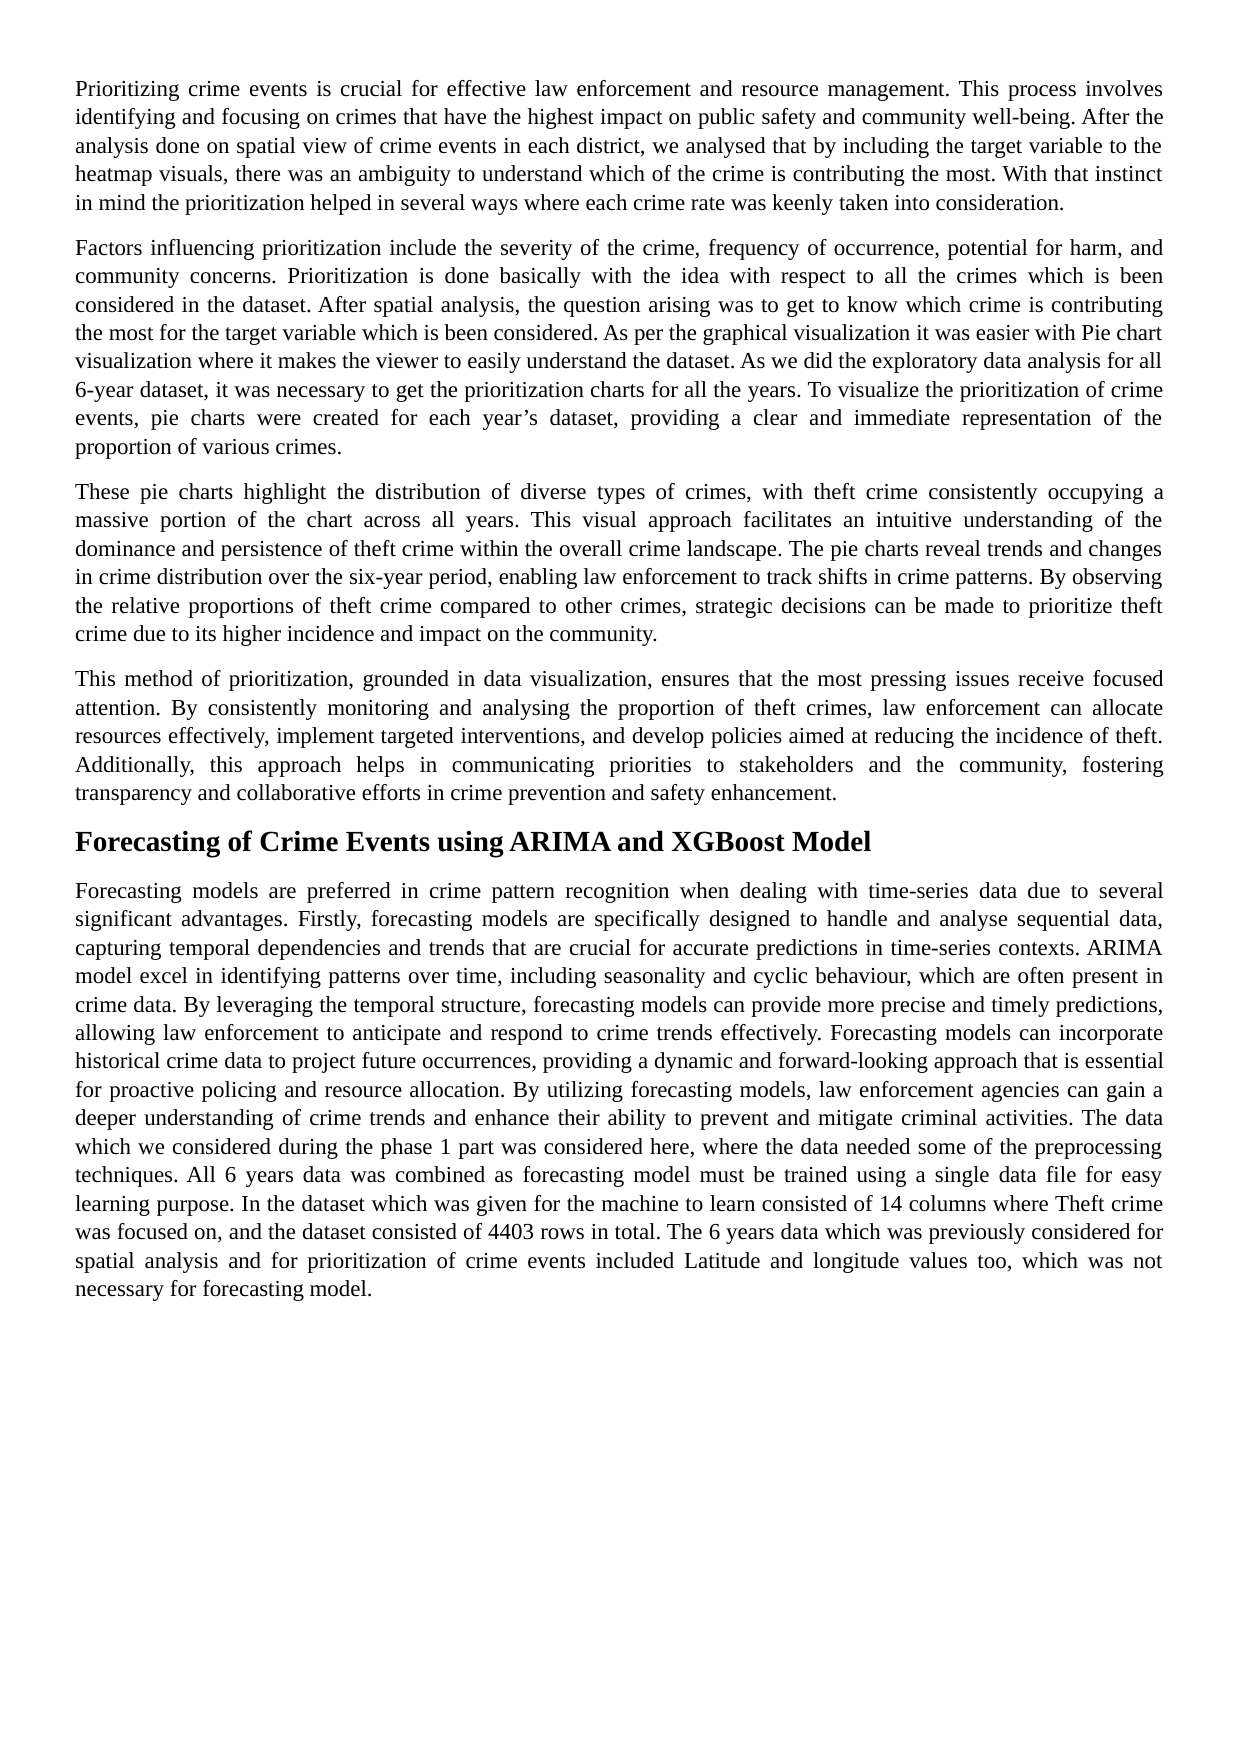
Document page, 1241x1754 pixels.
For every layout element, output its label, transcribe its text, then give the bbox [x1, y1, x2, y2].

text Factors influencing prioritization include the severity of the crime, frequency of occurrence, potential for harm, and community concerns. Prioritization is done basically with the idea with respect to all the crimes which is been considered in the dataset. After spatial analysis, the question arising was to get to know which crime is contributing the most for the target variable which is been considered. As per the graphical visualization it was easier with Pie chart visualization where it makes the viewer to easily understand the dataset. As we did the exploratory data analysis for all 6-year dataset, it was necessary to get the prioritization charts for all the years. To visualize the prioritization of crime events, pie charts were created for each year’s dataset, providing a clear and immediate representation of the proportion of various crimes. [75, 234, 1165, 459]
text Prioritizing crime events is crucial for effective law enforcement and resource management. This process involves identifying and focusing on crimes that have the highest impact on public safety and community well-being. After the analysis done on spatial view of crime events in each district, we analysed that by including the target variable to the heatmap visuals, there was an ambiguity to understand which of the crime is contributing the most. With that instinct in mind the prioritization helped in several ways where each crime rate was keenly taken into consideration. [75, 75, 1165, 215]
text Forecasting of Crime Events using ARIMA and XGBoost Model [75, 824, 1165, 858]
text This method of prioritization, grounded in data visualization, ensures that the most pressing issues receive focused attention. By consistently monitoring and analysing the proportion of theft crimes, law enforcement can allocate resources effectively, implement targeted interventions, and develop policies aimed at reducing the incidence of theft. Additionally, this approach helps in communicating priorities to stakeholders and the community, fostering transparency and collaborative efforts in crime prevention and safety enhancement. [75, 665, 1165, 805]
text Forecasting models are preferred in crime pattern recognition when dealing with time-series data due to several significant advantages. Firstly, forecasting models are specifically designed to handle and analyse sequential data, capturing temporal dependencies and trends that are crucial for accurate predictions in time-series contexts. ARIMA model excel in identifying patterns over time, including seasonality and cyclic behaviour, which are often present in crime data. By leveraging the temporal structure, forecasting models can provide more precise and timely predictions, allowing law enforcement to anticipate and respond to crime trends effectively. Forecasting models can incorporate historical crime data to project future occurrences, providing a dynamic and forward-looking approach that is essential for proactive policing and resource allocation. By utilizing forecasting models, law enforcement agencies can gain a deeper understanding of crime trends and enhance their ability to prevent and mitigate criminal activities. The data which we considered during the phase 1 part was considered here, where the data needed some of the preprocessing techniques. All 6 years data was combined as forecasting model must be trained using a single data file for easy learning purpose. In the dataset which was given for the machine to learn consisted of 14 columns where Theft crime was focused on, and the dataset consisted of 4403 rows in total. The 6 years data which was previously considered for spatial analysis and for prioritization of crime events included Latitude and longitude values too, which was not necessary for forecasting model. [75, 877, 1165, 1301]
text These pie charts highlight the distribution of diverse types of crimes, with theft crime consistently occupying a massive portion of the chart across all years. This visual approach facilitates an intuitive understanding of the dominance and persistence of theft crime within the overall crime landscape. The pie charts reveal trends and changes in crime distribution over the six-year period, enabling law enforcement to track shifts in crime patterns. By observing the relative proportions of theft crime compared to other crimes, strategic decisions can be made to prioritize theft crime due to its higher incidence and impact on the community. [75, 478, 1165, 647]
